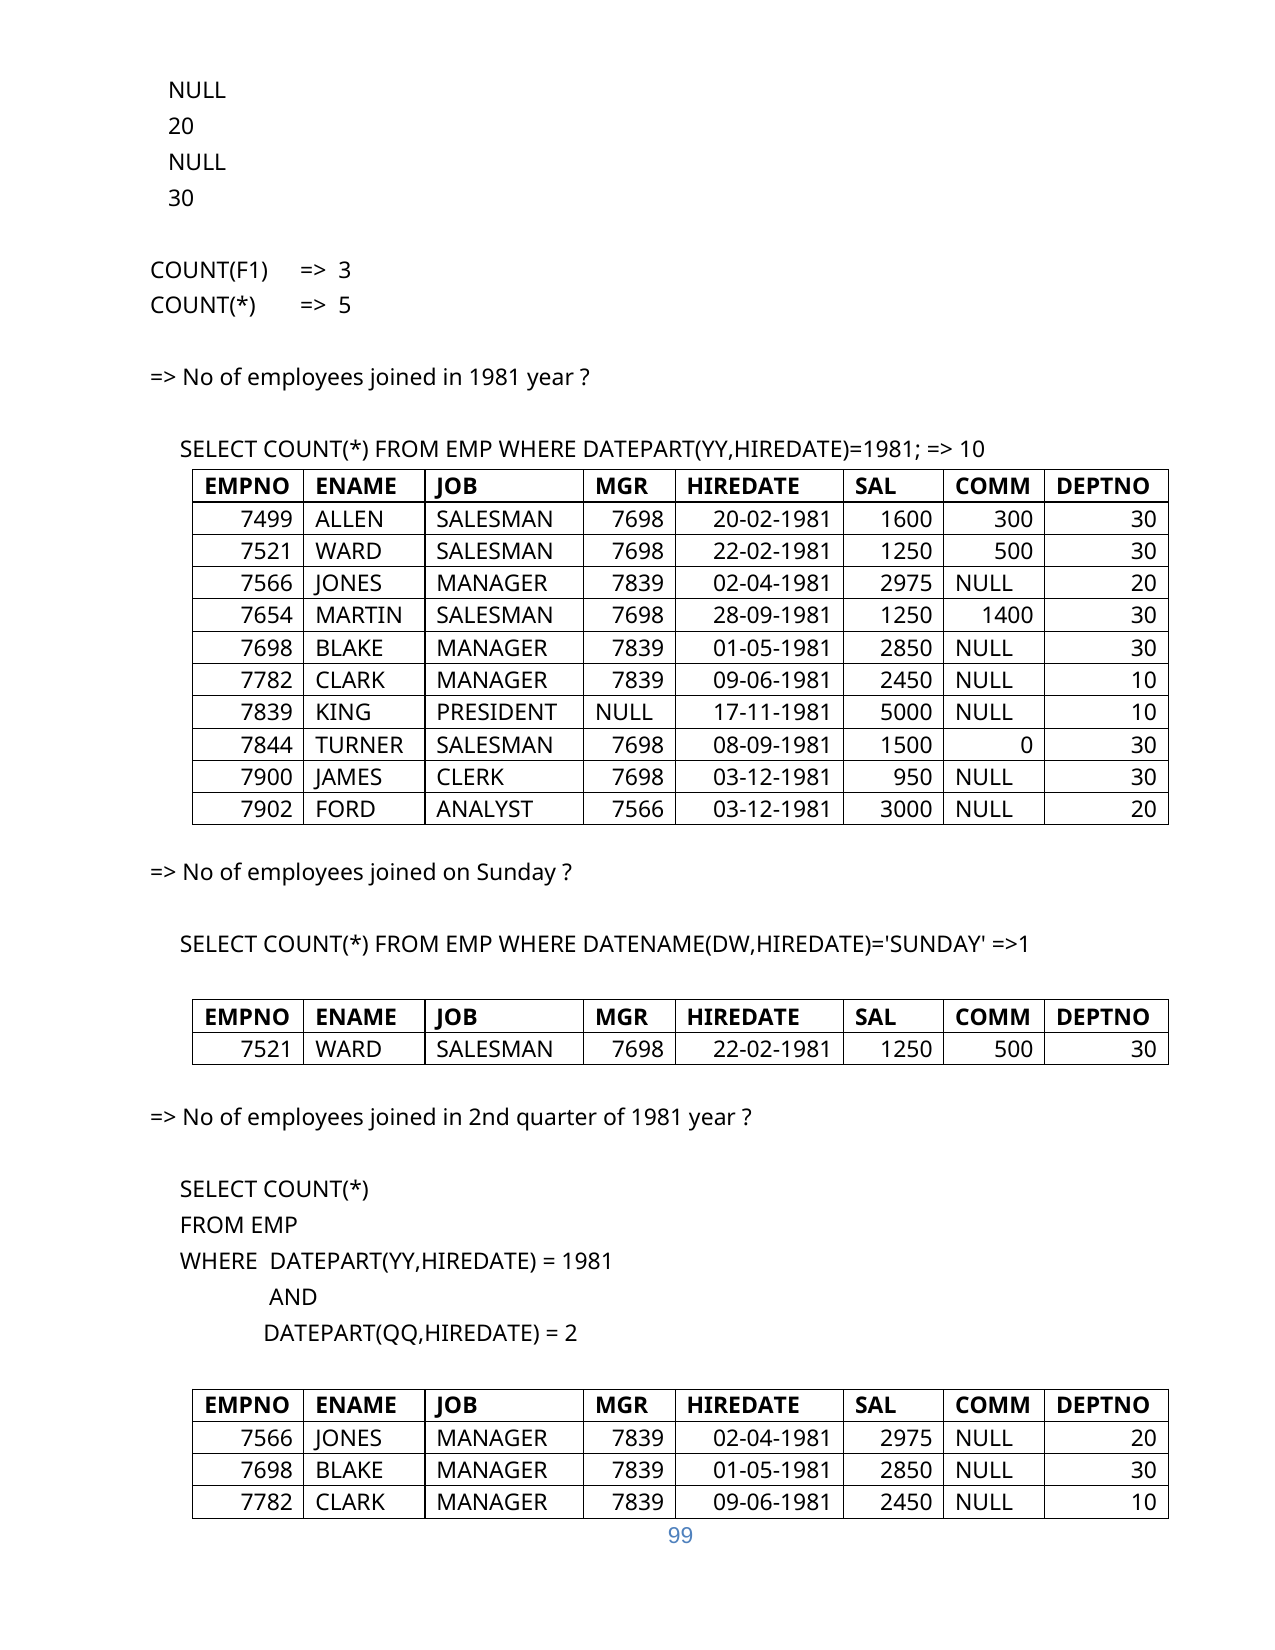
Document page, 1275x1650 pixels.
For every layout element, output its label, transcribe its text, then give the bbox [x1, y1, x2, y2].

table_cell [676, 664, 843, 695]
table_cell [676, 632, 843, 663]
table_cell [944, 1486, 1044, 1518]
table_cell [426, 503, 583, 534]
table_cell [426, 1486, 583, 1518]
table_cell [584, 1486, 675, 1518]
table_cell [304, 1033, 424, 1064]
text SELECT COUNT(*) [150, 1173, 1211, 1204]
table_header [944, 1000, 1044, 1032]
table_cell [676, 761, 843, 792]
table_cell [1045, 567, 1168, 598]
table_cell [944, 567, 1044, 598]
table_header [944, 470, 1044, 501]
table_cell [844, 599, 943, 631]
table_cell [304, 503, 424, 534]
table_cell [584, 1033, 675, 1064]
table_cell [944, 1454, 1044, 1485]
text AND [150, 1281, 1211, 1312]
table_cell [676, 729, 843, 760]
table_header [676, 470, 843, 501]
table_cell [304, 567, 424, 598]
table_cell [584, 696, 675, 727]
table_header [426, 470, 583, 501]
text FROM EMP [150, 1209, 1211, 1240]
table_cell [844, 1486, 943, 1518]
text COUNT(*) => 5 [150, 289, 1211, 321]
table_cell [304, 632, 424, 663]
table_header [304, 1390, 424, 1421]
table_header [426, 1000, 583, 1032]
text SELECT COUNT(*) FROM EMP WHERE DATENAME(DW,HIREDATE)='SUNDAY' =>1 [150, 927, 1211, 959]
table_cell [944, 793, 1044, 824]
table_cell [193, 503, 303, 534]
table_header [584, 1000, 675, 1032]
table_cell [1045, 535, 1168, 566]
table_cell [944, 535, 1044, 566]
text 20 [150, 110, 1211, 141]
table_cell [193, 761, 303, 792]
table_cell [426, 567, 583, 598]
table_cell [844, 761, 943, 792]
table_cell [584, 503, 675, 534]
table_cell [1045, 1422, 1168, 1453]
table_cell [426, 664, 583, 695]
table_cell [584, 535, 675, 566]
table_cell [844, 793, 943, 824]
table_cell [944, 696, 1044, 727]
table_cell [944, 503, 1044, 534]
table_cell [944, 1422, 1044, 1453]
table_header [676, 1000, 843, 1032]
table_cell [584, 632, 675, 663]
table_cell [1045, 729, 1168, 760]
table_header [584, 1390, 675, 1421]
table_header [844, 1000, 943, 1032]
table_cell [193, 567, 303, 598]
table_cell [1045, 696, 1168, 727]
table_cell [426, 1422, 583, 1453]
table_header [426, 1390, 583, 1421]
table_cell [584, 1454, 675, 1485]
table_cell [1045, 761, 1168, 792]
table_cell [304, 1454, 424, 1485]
text SELECT COUNT(*) FROM EMP WHERE DATEPART(YY,HIREDATE)=1981; => 10 [150, 433, 1211, 464]
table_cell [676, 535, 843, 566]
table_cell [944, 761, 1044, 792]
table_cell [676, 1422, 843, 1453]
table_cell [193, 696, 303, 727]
text COUNT(F1) => 3 [150, 253, 1211, 285]
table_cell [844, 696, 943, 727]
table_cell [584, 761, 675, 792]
text NULL [150, 74, 1211, 105]
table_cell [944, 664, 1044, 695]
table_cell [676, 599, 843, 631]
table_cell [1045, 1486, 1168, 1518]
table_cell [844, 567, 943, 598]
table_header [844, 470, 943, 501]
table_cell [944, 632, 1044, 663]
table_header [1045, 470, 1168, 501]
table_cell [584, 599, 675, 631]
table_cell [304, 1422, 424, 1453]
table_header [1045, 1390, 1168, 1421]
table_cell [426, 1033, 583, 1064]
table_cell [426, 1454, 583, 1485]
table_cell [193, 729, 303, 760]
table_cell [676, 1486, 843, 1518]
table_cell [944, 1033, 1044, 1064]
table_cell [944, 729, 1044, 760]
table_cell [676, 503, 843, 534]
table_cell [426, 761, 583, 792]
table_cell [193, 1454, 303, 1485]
text DATEPART(QQ,HIREDATE) = 2 [150, 1317, 1211, 1348]
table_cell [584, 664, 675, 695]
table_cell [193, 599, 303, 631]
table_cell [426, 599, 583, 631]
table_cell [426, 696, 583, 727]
text 30 [150, 182, 1211, 213]
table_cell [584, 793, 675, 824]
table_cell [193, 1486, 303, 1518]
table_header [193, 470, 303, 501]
text NULL [150, 146, 1211, 177]
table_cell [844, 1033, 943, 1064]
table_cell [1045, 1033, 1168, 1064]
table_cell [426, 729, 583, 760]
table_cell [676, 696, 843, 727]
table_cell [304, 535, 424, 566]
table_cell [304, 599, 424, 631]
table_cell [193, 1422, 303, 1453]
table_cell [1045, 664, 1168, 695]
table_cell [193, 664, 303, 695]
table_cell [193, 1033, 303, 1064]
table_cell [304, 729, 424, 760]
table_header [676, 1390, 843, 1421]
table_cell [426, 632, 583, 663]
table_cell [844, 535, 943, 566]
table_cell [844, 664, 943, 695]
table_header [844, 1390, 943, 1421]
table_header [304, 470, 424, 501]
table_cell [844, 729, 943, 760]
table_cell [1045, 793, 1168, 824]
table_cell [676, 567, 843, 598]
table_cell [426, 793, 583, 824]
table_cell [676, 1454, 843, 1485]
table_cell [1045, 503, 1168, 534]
text => No of employees joined in 1981 year ? [150, 361, 1211, 393]
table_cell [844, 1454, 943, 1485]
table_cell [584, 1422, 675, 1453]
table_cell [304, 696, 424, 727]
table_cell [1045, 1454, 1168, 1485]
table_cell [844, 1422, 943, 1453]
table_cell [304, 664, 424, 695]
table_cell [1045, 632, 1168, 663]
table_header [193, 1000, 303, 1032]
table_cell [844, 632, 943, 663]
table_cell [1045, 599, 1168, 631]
text => No of employees joined in 2nd quarter of 1981 year ? [150, 1101, 1211, 1132]
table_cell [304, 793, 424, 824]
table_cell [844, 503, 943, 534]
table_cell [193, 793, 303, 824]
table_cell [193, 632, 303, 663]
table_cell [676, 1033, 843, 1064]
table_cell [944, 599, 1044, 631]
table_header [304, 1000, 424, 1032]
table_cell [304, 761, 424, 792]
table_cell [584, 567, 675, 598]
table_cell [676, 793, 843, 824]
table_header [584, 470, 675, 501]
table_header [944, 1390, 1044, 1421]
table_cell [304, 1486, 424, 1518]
text => No of employees joined on Sunday ? [150, 856, 1211, 887]
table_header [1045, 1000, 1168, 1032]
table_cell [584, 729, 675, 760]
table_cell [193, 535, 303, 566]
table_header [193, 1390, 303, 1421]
text WHERE DATEPART(YY,HIREDATE) = 1981 [150, 1245, 1211, 1276]
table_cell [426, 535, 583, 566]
